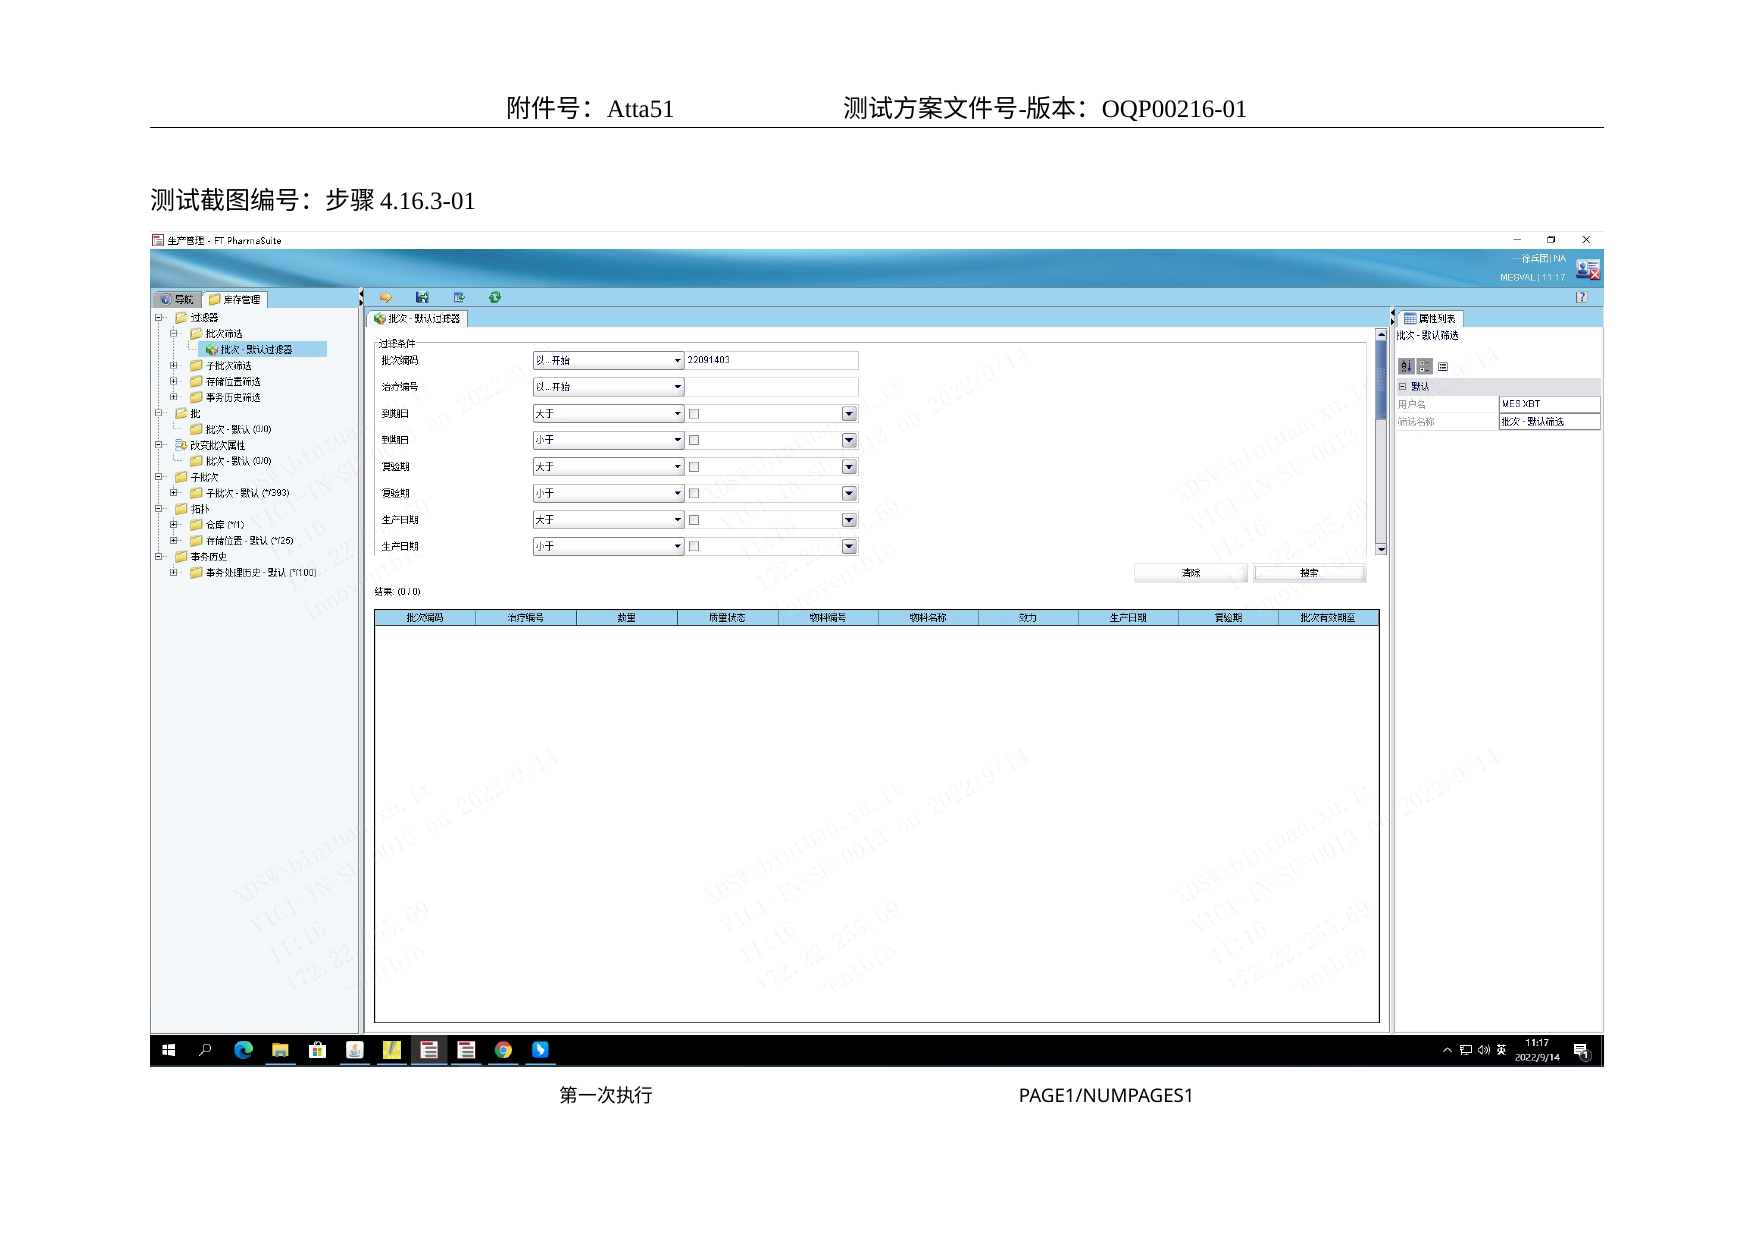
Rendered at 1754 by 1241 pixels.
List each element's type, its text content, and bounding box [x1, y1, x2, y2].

picture [150, 231, 1604, 1067]
text 测试截图编号：步骤4.16.3-01 [150, 166, 1604, 231]
